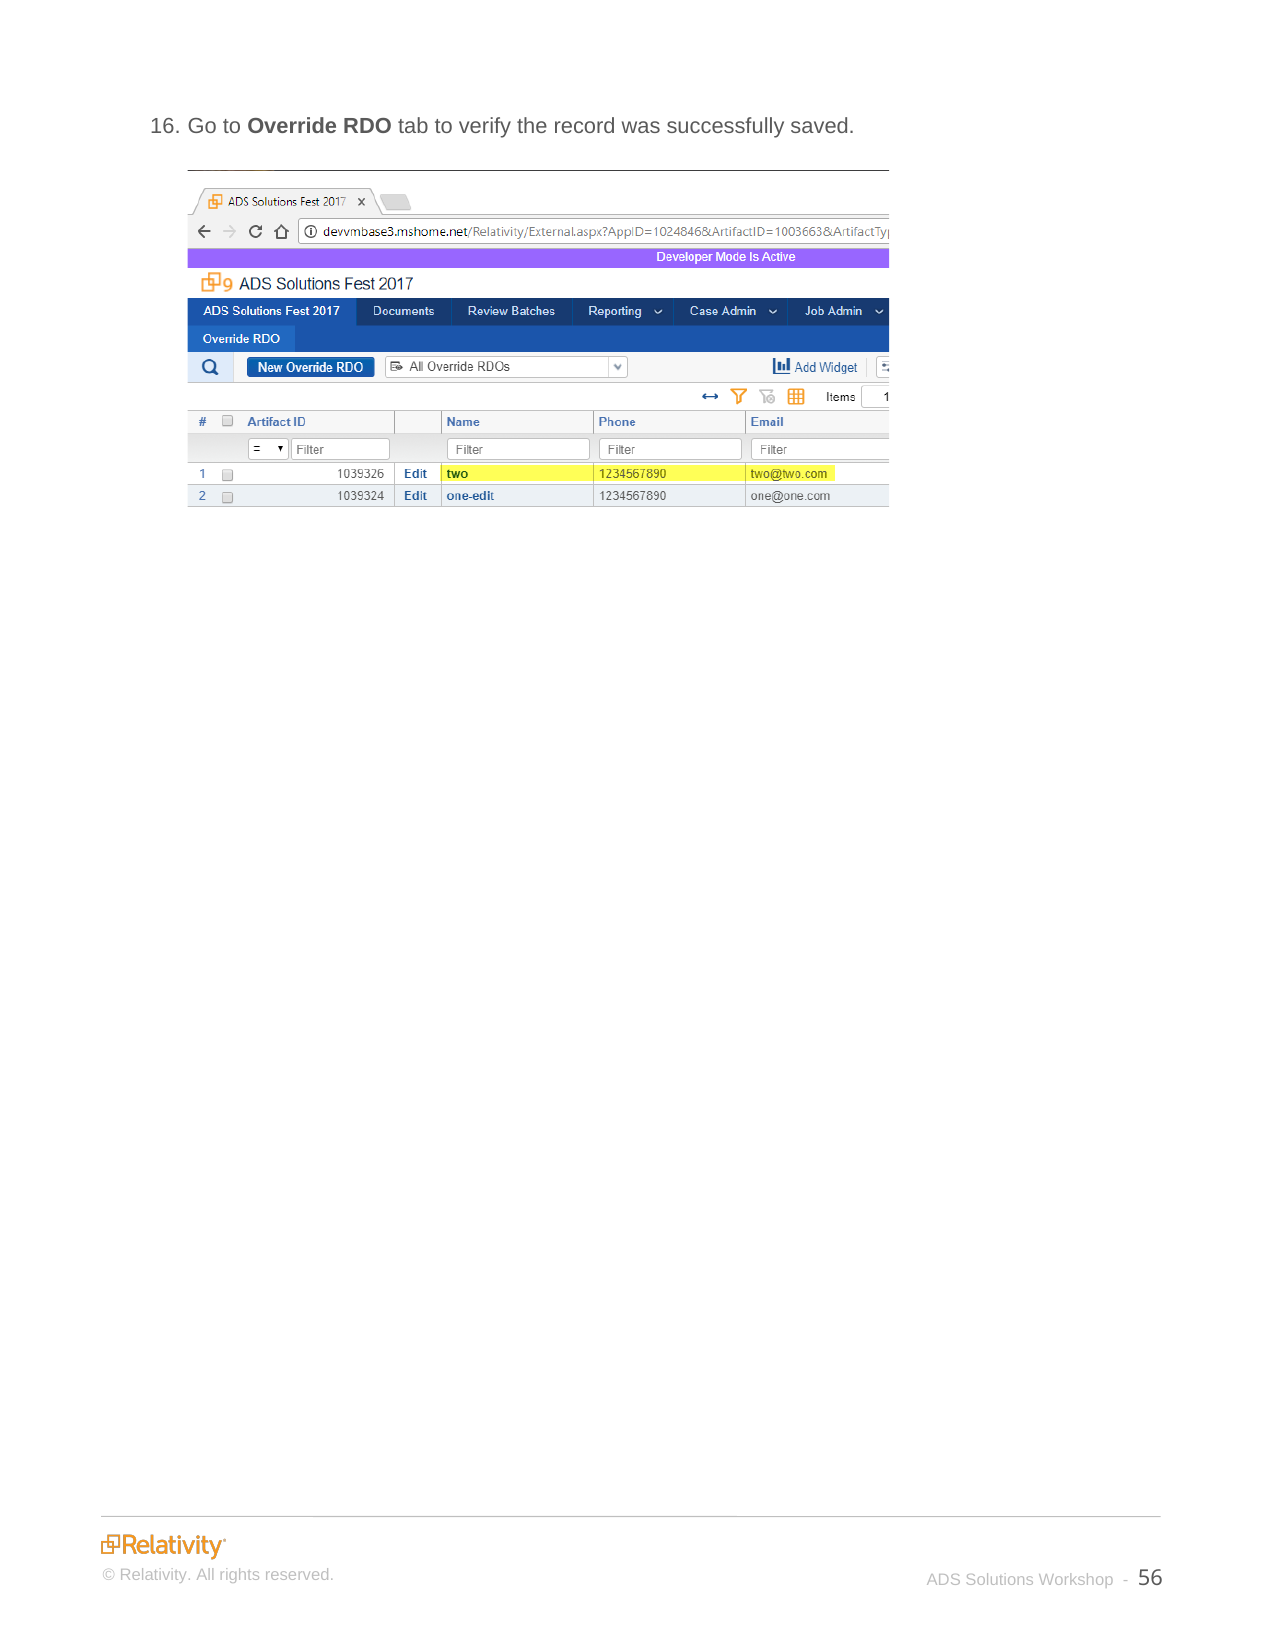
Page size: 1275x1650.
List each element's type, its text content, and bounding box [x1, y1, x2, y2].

picture [100, 1534, 227, 1560]
list Go to Override RDO tab to verify the record was successfully saved. [150, 112, 1162, 138]
picture [187, 170, 890, 530]
